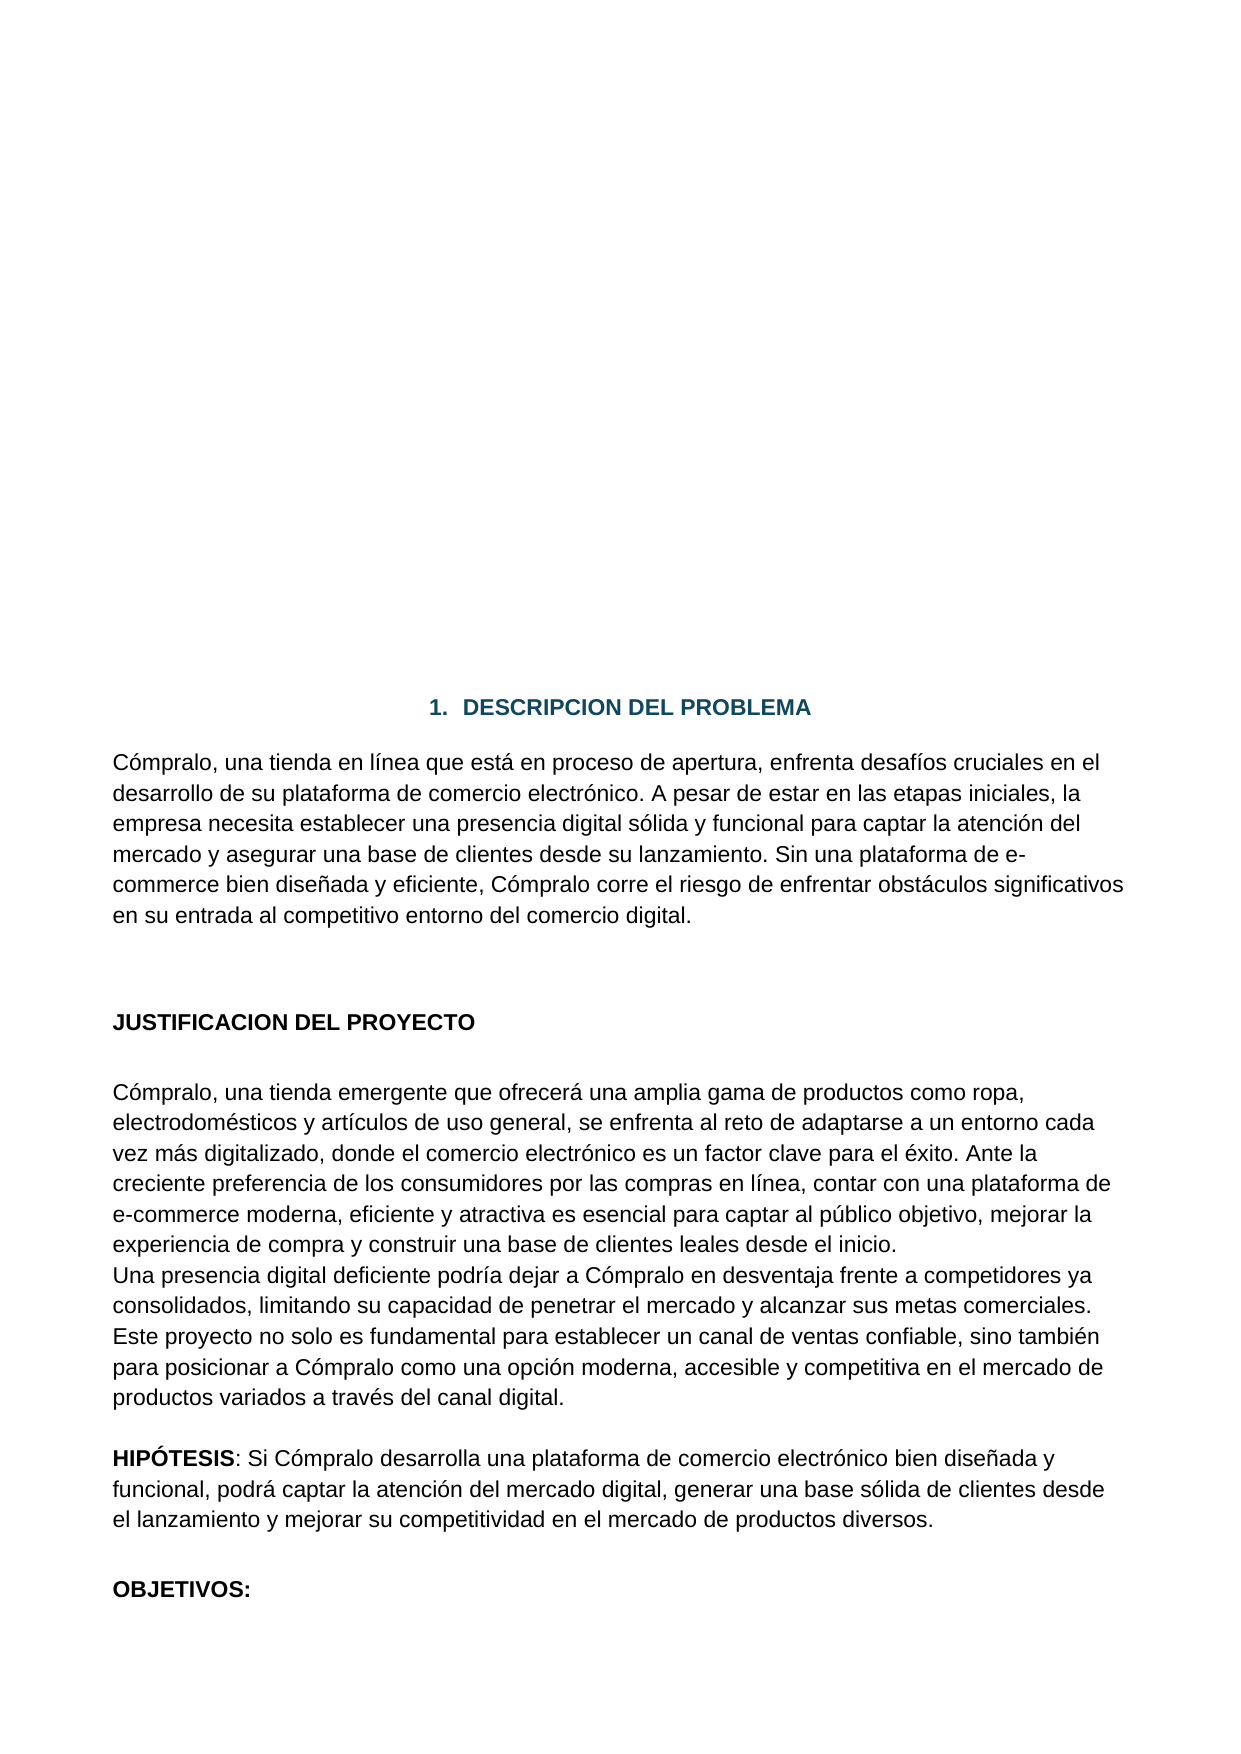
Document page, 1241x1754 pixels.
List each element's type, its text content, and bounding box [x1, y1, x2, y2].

subtitle 1. DESCRIPCION DEL PROBLEMA [112, 694, 1128, 720]
text JUSTIFICACION DEL PROYECTO [112, 1009, 1128, 1035]
text OBJETIVOS: [112, 1576, 1128, 1602]
text HIPÓTESIS: Si Cómpralo desarrolla una plataforma de comercio electrónico bien diseñada y funcional, podrá captar la atención del mercado digital, generar una base sólida de clientes desde el lanzamiento y mejorar su competitividad en el mercado de productos diversos. [112, 1445, 1128, 1532]
text Una presencia digital deficiente podría dejar a Cómpralo en desventaja frente a competidores ya consolidados, limitando su capacidad de penetrar el mercado y alcanzar sus metas comerciales. Este proyecto no solo es fundamental para establecer un canal de ventas confiable, sino también para posicionar a Cómpralo como una opción moderna, accesible y competitiva en el mercado de productos variados a través del canal digital. [112, 1262, 1128, 1410]
text Cómpralo, una tienda emergente que ofrecerá una amplia gama de productos como ropa, electrodomésticos y artículos de uso general, se enfrenta al reto de adaptarse a un entorno cada vez más digitalizado, donde el comercio electrónico es un factor clave para el éxito. Ante la creciente preferencia de los consumidores por las compras en línea, contar con una plataforma de e-commerce moderna, eficiente y atractiva es esencial para captar al público objetivo, mejorar la experiencia de compra y construir una base de clientes leales desde el inicio. [112, 1079, 1128, 1258]
text Cómpralo, una tienda en línea que está en proceso de apertura, enfrenta desafíos cruciales en el desarrollo de su plataforma de comercio electrónico. A pesar de estar en las etapas iniciales, la empresa necesita establecer una presencia digital sólida y funcional para captar la atención del mercado y asegurar una base de clientes desde su lanzamiento. Sin una plataforma de e-commerce bien diseñada y eficiente, Cómpralo corre el riesgo de enfrentar obstáculos significativos en su entrada al competitivo entorno del comercio digital. [112, 749, 1128, 928]
